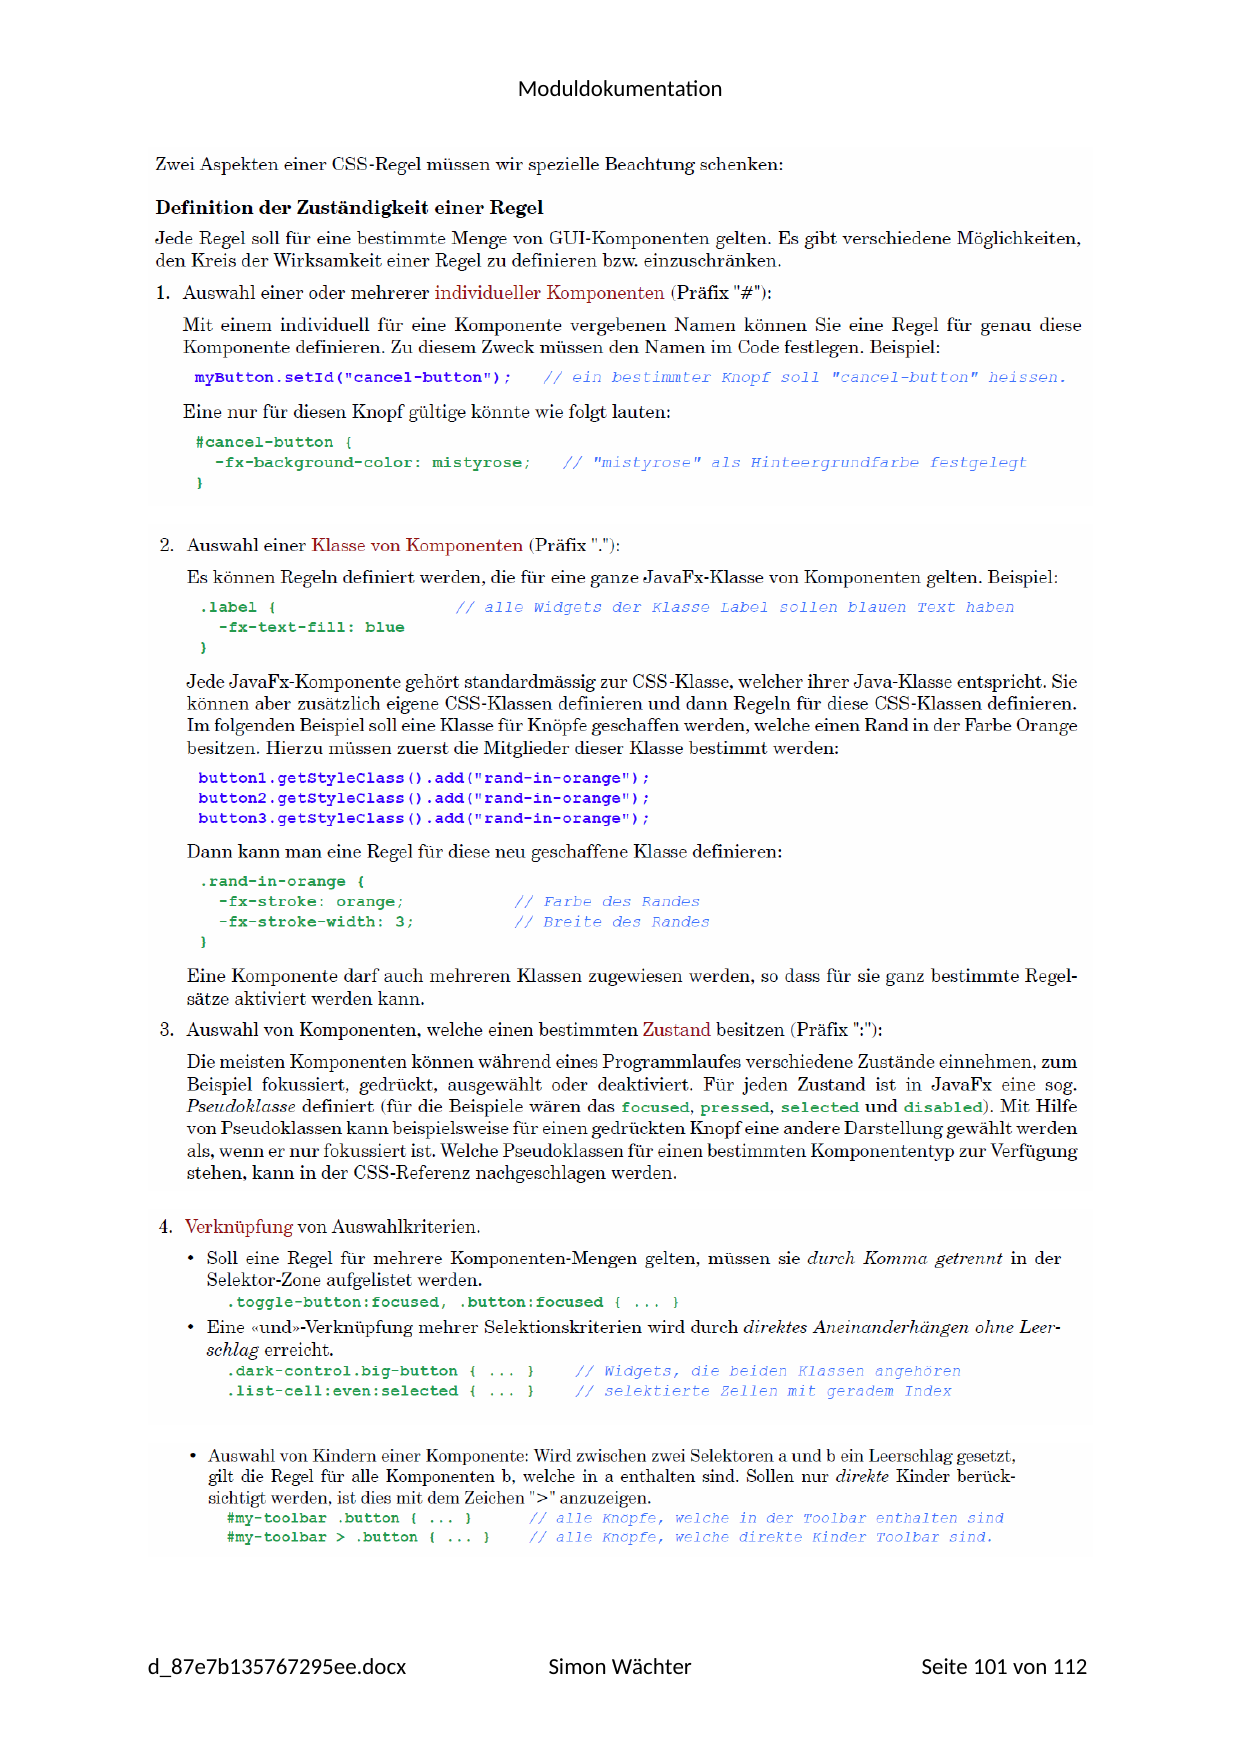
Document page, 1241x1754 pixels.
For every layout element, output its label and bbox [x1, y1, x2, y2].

picture [147, 524, 1093, 1191]
picture [147, 147, 1093, 506]
picture [147, 1209, 1093, 1425]
picture [147, 1443, 1093, 1557]
